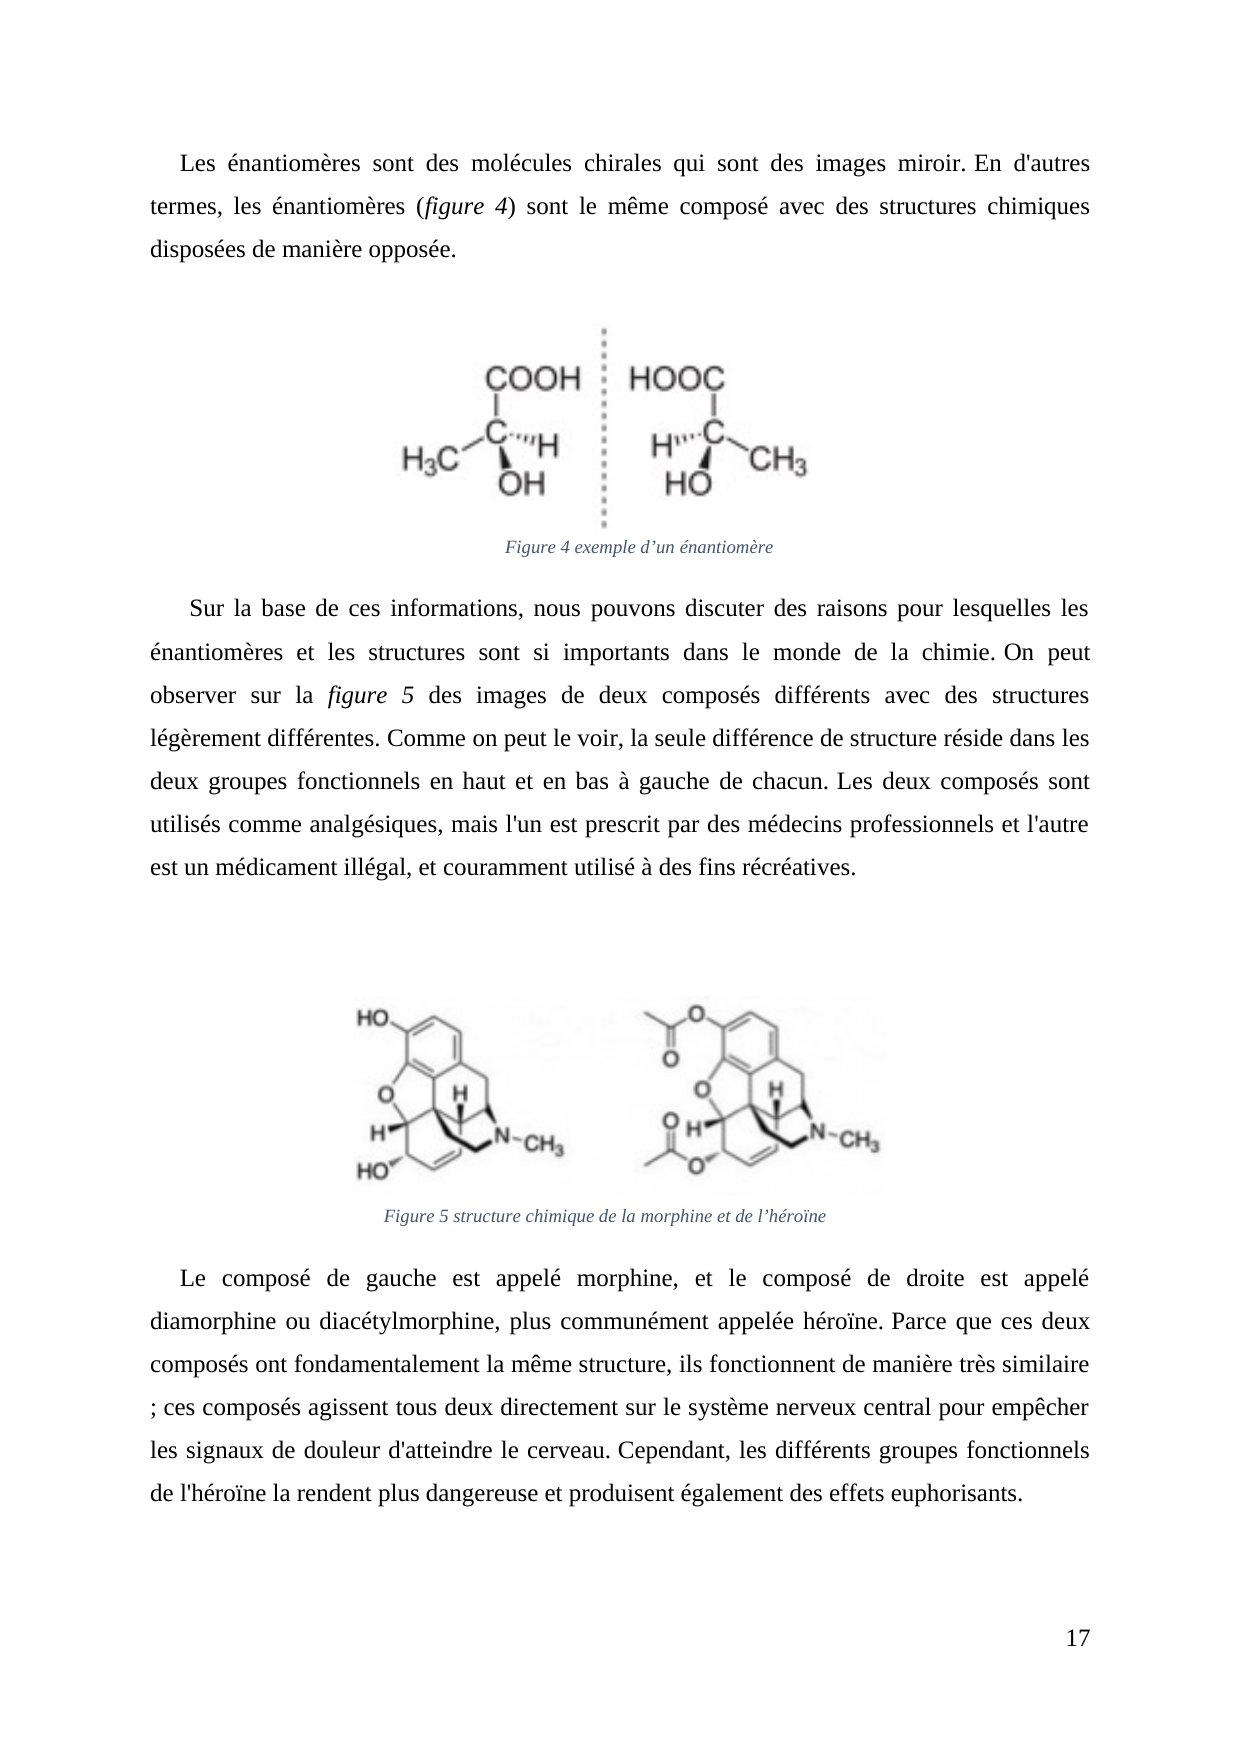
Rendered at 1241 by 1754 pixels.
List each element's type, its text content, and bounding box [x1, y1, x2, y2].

picture [353, 995, 887, 1196]
picture [393, 322, 819, 534]
text Les énantiomères sont des molécules chirales qui sont des images miroir. En d'autres termes, les énantiomères (figure 4) sont le même composé avec des structures chimiques disposées de manière opposée. [150, 148, 1090, 263]
text Sur la base de ces informations, nous pouvons discuter des raisons pour lesquelles les énantiomères et les structures sont si importants dans le monde de la chimie. On peut observer sur la figure 5 des images de deux composés différents avec des structures légèrement différentes. Comme on peut le voir, la seule différence de structure réside dans les deux groupes fonctionnels en haut et en bas à gauche de chacun. Les deux composés sont utilisés comme analgésiques, mais l'un est prescrit par des médecins professionnels et l'autre est un médicament illégal, et couramment utilisé à des fins récréatives. [150, 306, 1090, 881]
text Le composé de gauche est appelé morphine, et le composé de droite est appelé diamorphine ou diacétylmorphine, plus communément appelée héroïne. Parce que ces deux composés ont fondamentalement la même structure, ils fonctionnent de manière très similaire ; ces composés agissent tous deux directement sur le système nerveux central pour empêcher les signaux de douleur d'atteindre le cerveau. Cependant, les différents groupes fonctionnels de l'héroïne la rendent plus dangereuse et produisent également des effets euphorisants. [150, 924, 1090, 1507]
